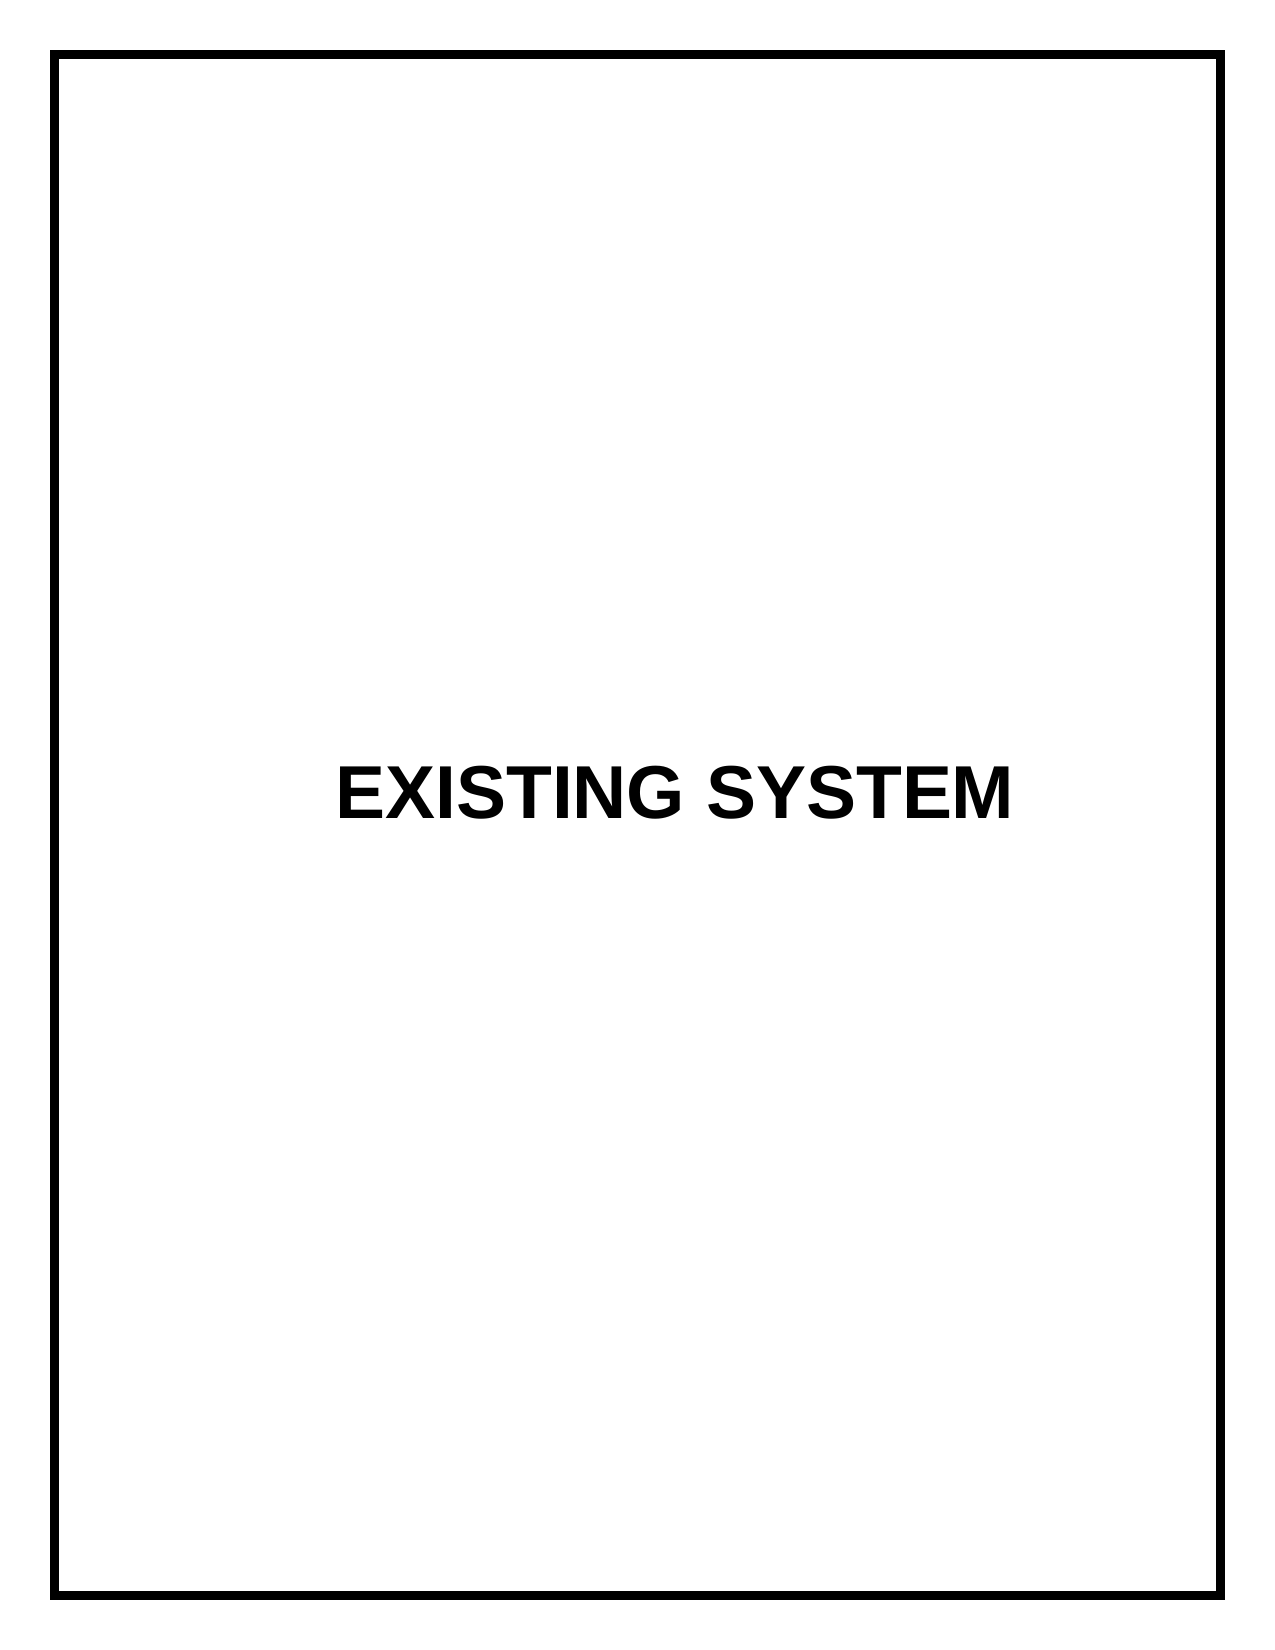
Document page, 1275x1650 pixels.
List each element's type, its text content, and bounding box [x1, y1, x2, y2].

text EXISTING SYSTEM [225, 748, 1125, 834]
